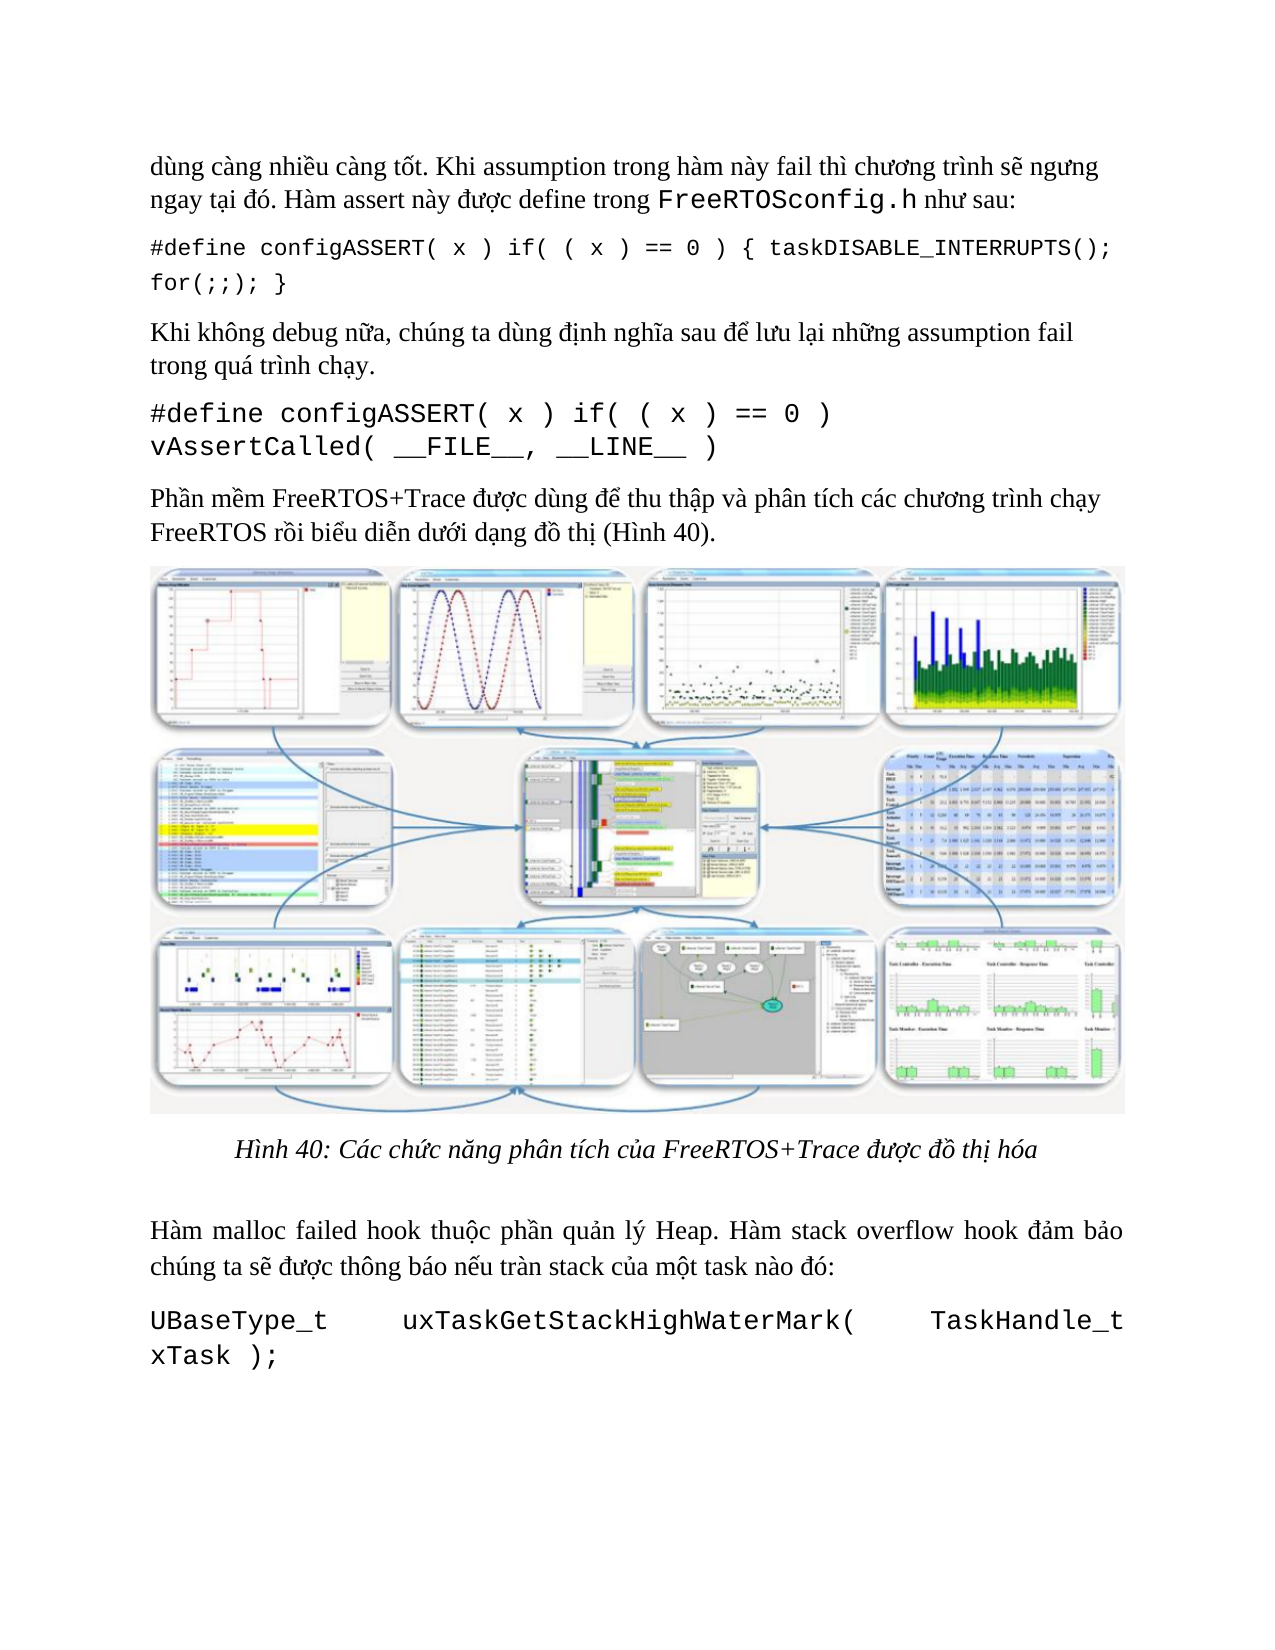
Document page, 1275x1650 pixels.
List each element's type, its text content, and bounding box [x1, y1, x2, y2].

text UBaseType_t uxTaskGetStackHighWaterMark( TaskHandle_t xTask ); [150, 1307, 1125, 1373]
text Khi không debug nữa, chúng ta dùng định nghĩa sau để lưu lại những assumption fail trong quá trình chạy. [150, 316, 1125, 381]
text #define configASSERT( x ) if( ( x ) == 0 ) { taskDISABLE_INTERRUPTS(); for(;;); } [150, 236, 1125, 297]
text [150, 150, 1125, 217]
picture [150, 566, 1125, 1114]
text Phần mềm FreeRTOS+Trace được dùng để thu thập và phân tích các chương trình chạy FreeRTOS rồi biểu diễn dưới dạng đồ thị (Hình 40). [150, 483, 1125, 547]
text Hàm malloc failed hook thuộc phần quản lý Heap. Hàm stack overflow hook đảm bảo chúng ta sẽ được thông báo nếu tràn stack của một task nào đó: [150, 1214, 1125, 1281]
text #define configASSERT( x ) if( ( x ) == 0 ) vAssertCalled( __FILE__, __LINE__ ) [150, 400, 1125, 463]
